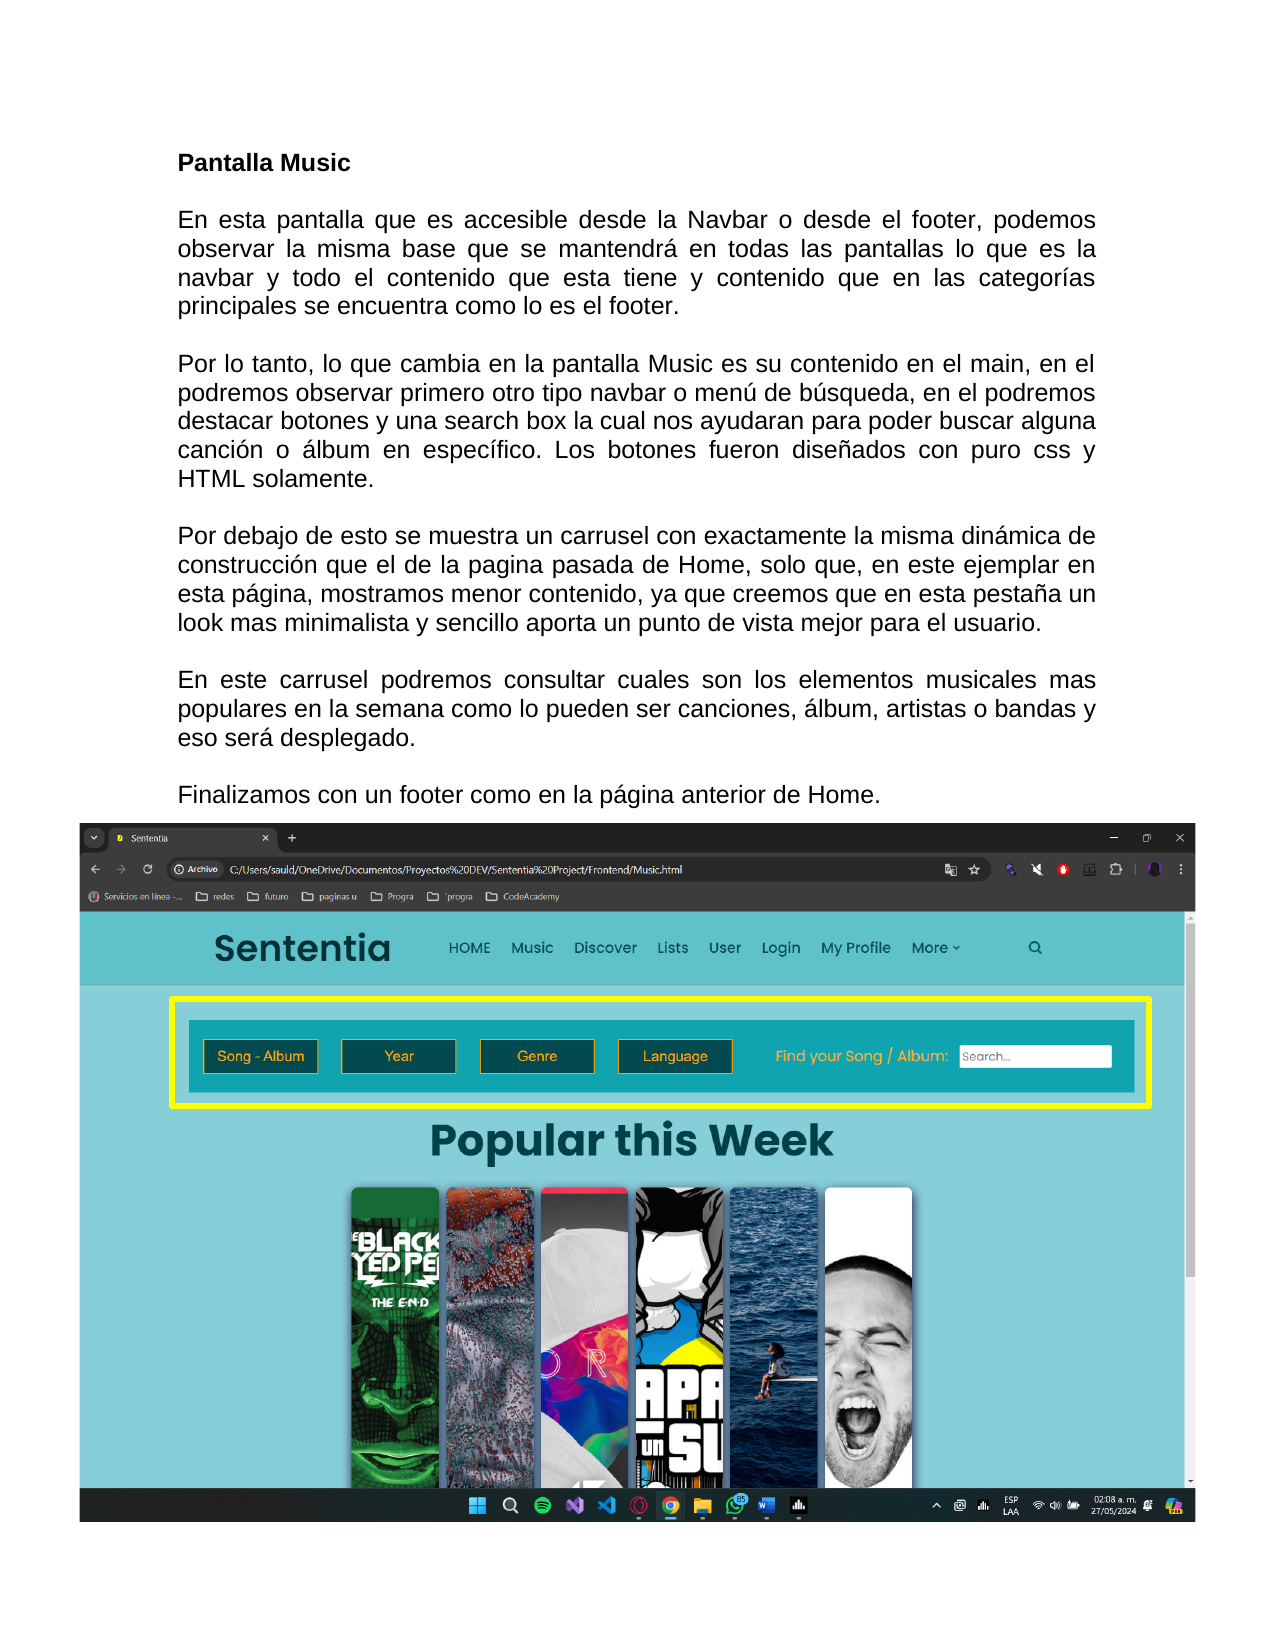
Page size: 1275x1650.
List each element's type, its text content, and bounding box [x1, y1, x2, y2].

text En este carrusel podremos consultar cuales son los elementos musicales mas populares en la semana como lo pueden ser canciones, álbum, artistas o bandas y eso será desplegado. [177, 665, 1098, 751]
text Finalizamos con un footer como en la página anterior de Home. [177, 780, 1098, 809]
text Pantalla Music [177, 148, 1098, 176]
text Por lo tanto, lo que cambia en la pantalla Music es su contenido en el main, en el podremos observar primero otro tipo navbar o menú de búsqueda, en el podremos destacar botones y una search box la cual nos ayudaran para poder buscar alguna canción o álbum en específico. Los botones fueron diseñados con puro css y HTML solamente. [177, 349, 1098, 493]
picture [79, 823, 1196, 1522]
text Por debajo de esto se muestra un carrusel con exactamente la misma dinámica de construcción que el de la pagina pasada de Home, solo que, en este ejemplar en esta página, mostramos menor contenido, ya que creemos que en esta pestaña un look mas minimalista y sencillo aporta un punto de vista mejor para el usuario. [177, 521, 1098, 636]
text En esta pantalla que es accesible desde la Navbar o desde el footer, podemos observar la misma base que se mantendrá en todas las pantallas lo que es la navbar y todo el contenido que esta tiene y contenido que en las categorías principales se encuentra como lo es el footer. [177, 205, 1098, 320]
